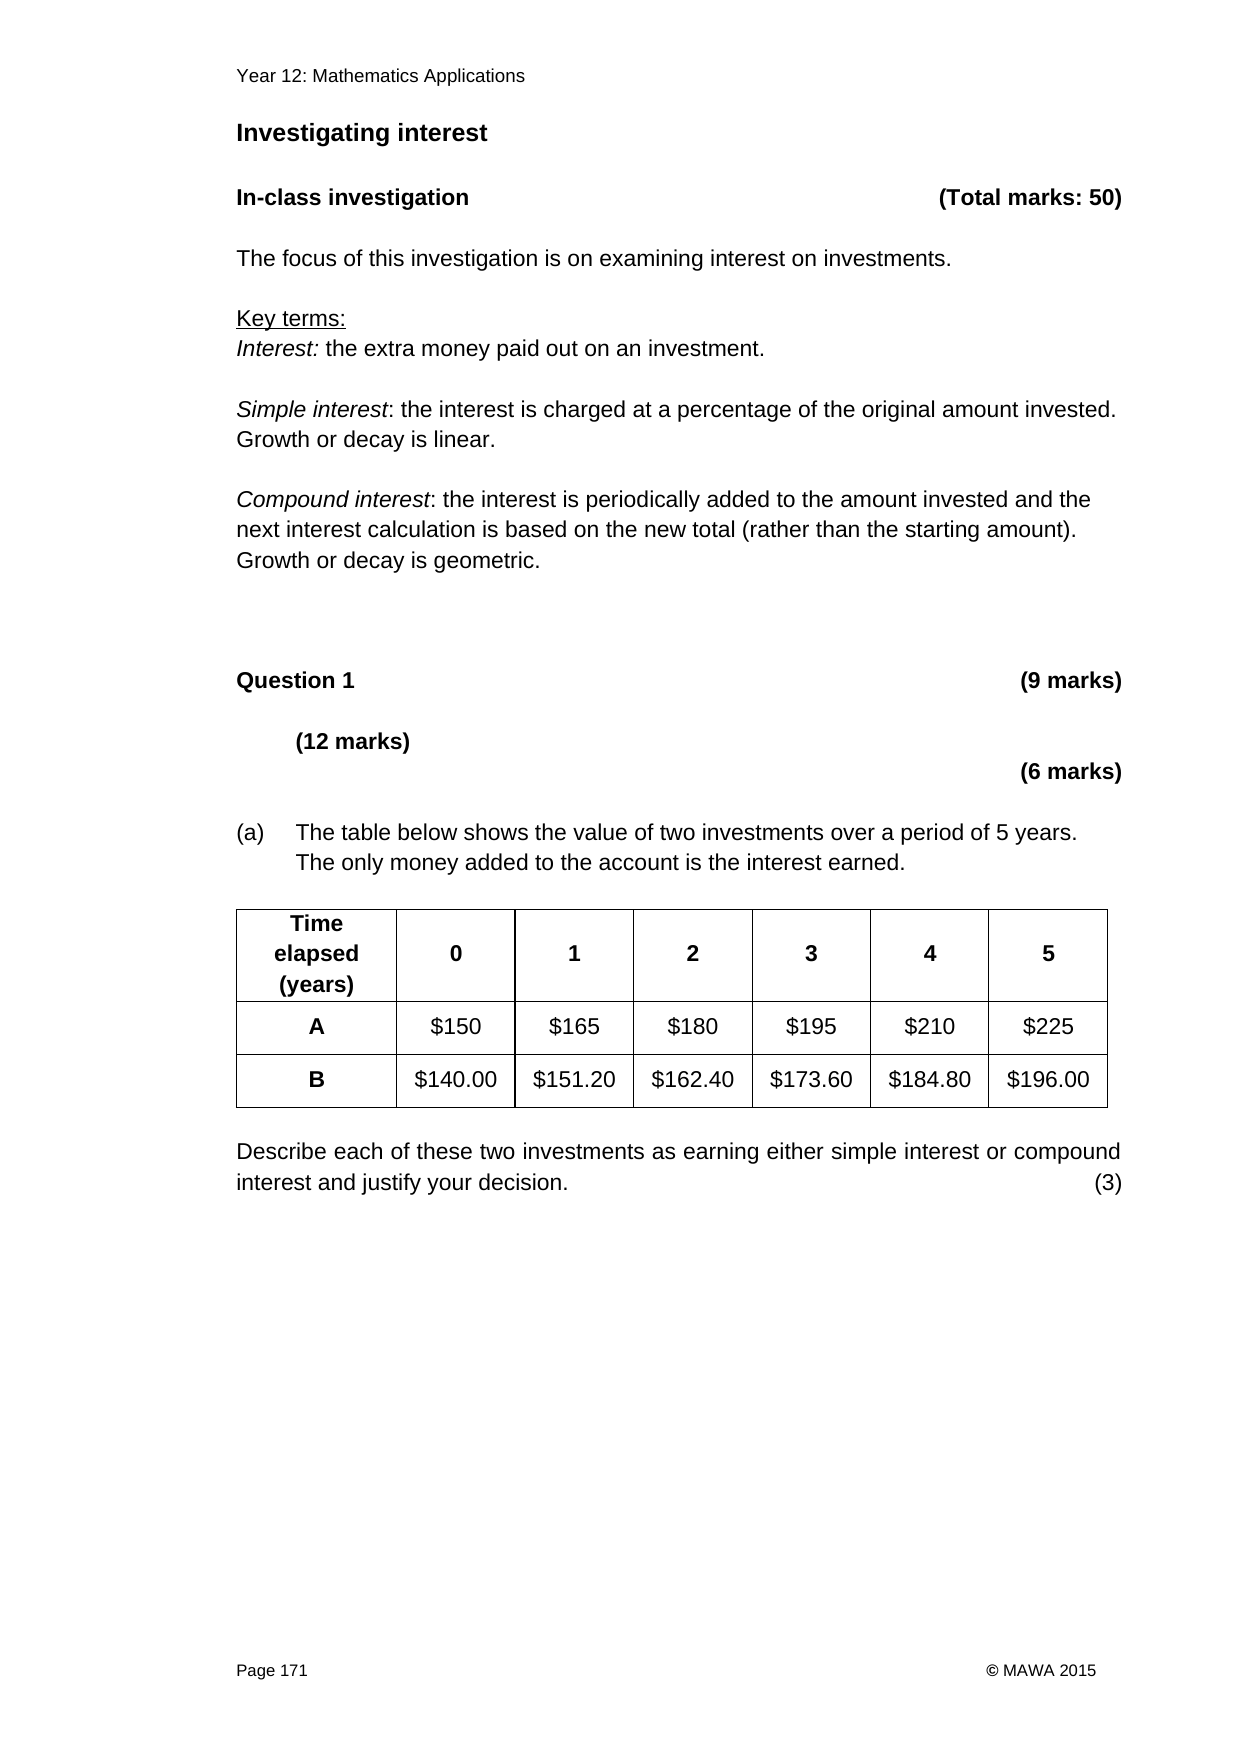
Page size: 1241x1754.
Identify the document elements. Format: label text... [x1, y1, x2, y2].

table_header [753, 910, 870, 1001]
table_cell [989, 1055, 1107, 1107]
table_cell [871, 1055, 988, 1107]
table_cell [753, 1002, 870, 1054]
text Describe each of these two investments as earning either simple interest or compound interest and justify your decision. (3) [236, 1138, 1122, 1195]
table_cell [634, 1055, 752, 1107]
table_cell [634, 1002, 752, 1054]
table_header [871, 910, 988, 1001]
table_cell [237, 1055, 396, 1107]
text In-class investigation (Total marks: 50) [236, 184, 1122, 211]
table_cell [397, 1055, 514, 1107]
text (a) The table below shows the value of two investments over a period of 5 years. [236, 818, 1122, 845]
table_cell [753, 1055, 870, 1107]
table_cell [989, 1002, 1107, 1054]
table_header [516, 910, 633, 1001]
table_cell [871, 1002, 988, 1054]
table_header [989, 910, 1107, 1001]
text The only money added to the account is the interest earned. [236, 849, 1122, 875]
text The focus of this investigation is on examining interest on investments. [236, 244, 1122, 271]
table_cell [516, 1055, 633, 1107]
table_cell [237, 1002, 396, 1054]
text Investigating interest [236, 118, 1122, 147]
text Question 1 (9 marks) (12 marks) (6 marks) [236, 667, 1122, 784]
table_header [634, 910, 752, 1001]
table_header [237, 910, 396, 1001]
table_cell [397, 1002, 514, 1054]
text Interest: the extra money paid out on an investment. [236, 335, 1122, 362]
text Simple interest: the interest is charged at a percentage of the original amount invested. Growth or decay is linear. [236, 396, 1122, 452]
text Compound interest: the interest is periodically added to the amount invested and the next interest calculation is based on the new total (rather than the starting amount). Growth or decay is geometric. [236, 486, 1122, 573]
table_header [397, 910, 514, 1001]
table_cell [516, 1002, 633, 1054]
text Key terms: [236, 305, 1122, 331]
